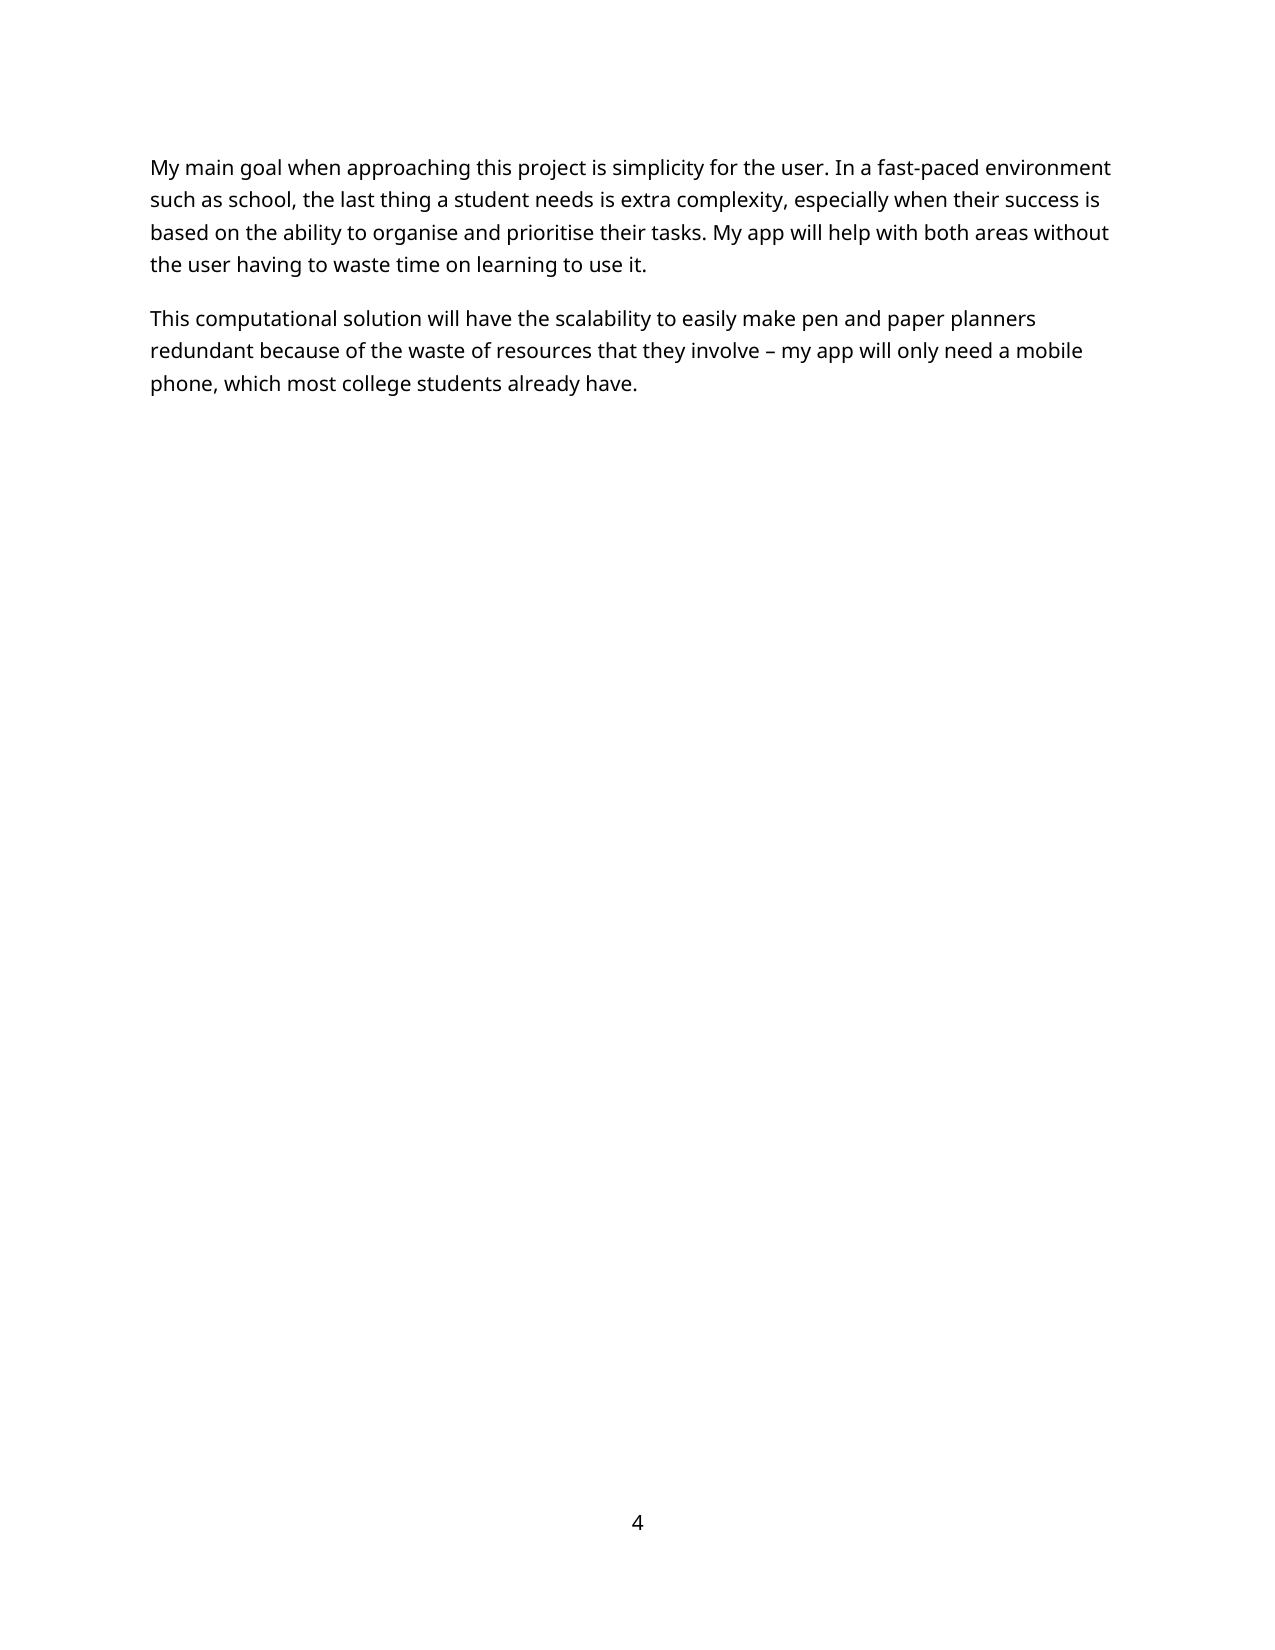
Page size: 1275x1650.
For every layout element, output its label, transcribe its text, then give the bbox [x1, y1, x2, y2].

text This computational solution will have the scalability to easily make pen and paper planners redundant because of the waste of resources that they involve – my app will only need a mobile phone, which most college students already have. [150, 304, 1125, 398]
text My main goal when approaching this project is simplicity for the user. In a fast-paced environment such as school, the last thing a student needs is extra complexity, especially when their success is based on the ability to organise and prioritise their tasks. My app will help with both areas without the user having to waste time on learning to use it. [150, 153, 1125, 279]
